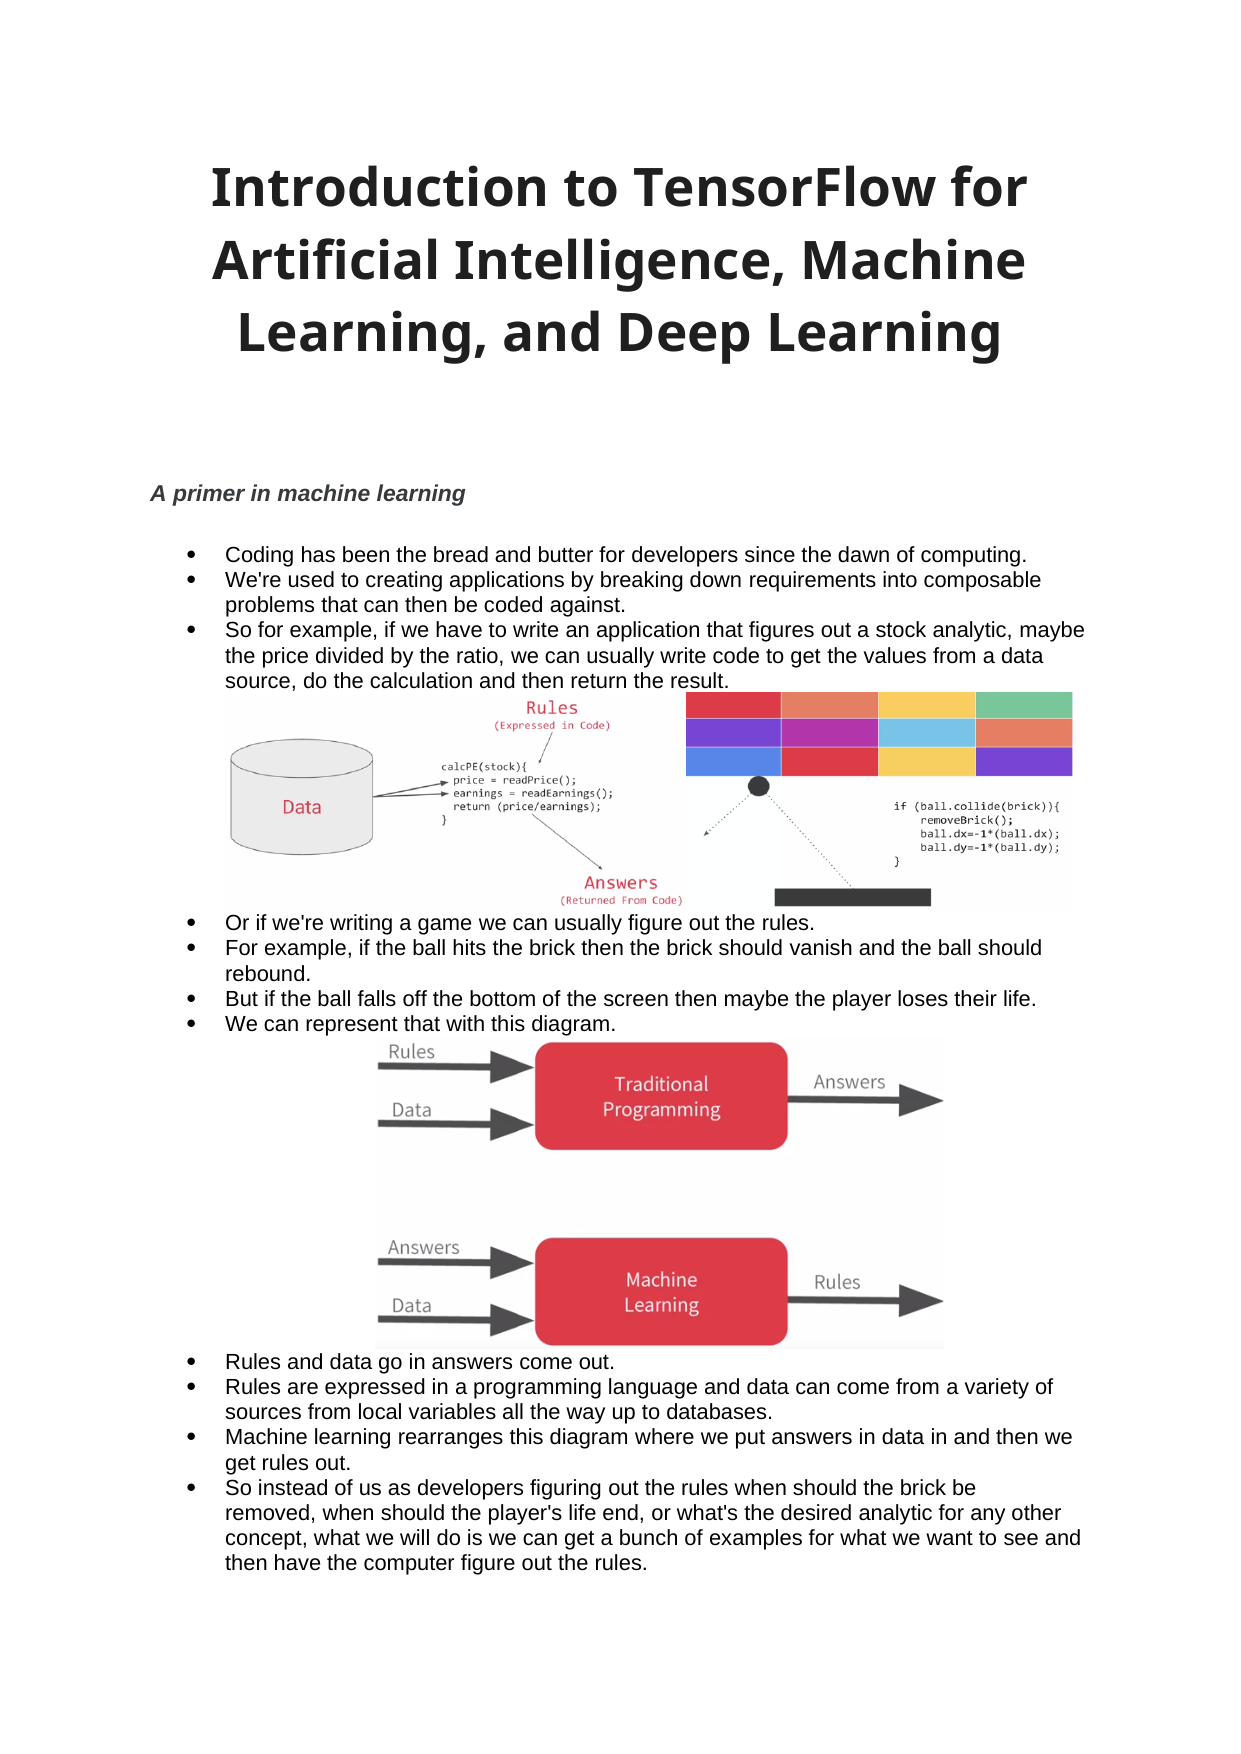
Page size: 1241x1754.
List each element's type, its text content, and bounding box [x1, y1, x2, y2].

list Coding has been the bread and butter for developers since the dawn of computing. [187, 542, 1090, 567]
list We're used to creating applications by breaking down requirements into composable problems that can then be coded against. [187, 567, 1090, 617]
text Introduction to TensorFlow for Artificial Intelligence, Machine Learning, and Deep Learning [150, 150, 1090, 367]
list Rules and data go in answers come out. [187, 1349, 1090, 1374]
list So instead of us as developers figuring out the rules when should the brick be removed, when should the player's life end, or what's the desired analytic for any other concept, what we will do is we can get a bunch of examples for what we want to see and then have the computer figure out the rules. [187, 1475, 1090, 1576]
list Or if we're writing a game we can usually figure out the rules. [187, 910, 1090, 935]
picture [225, 692, 1073, 910]
picture [375, 1036, 944, 1349]
list But if the ball falls off the bottom of the screen then maybe the player loses their life. [187, 986, 1090, 1011]
list We can represent that with this diagram. [187, 1011, 1090, 1036]
list For example, if the ball hits the brick then the brick should vanish and the ball should rebound. [187, 935, 1090, 986]
list So for example, if we have to write an application that figures out a stock analytic, maybe the price divided by the ratio, we can usually write code to get the values from a data source, do the calculation and then return the result. [187, 617, 1090, 693]
list Rules are expressed in a programming language and data can come from a variety of sources from local variables all the way up to databases. [187, 1374, 1090, 1424]
list Machine learning rearranges this diagram where we put answers in data in and then we get rules out. [187, 1424, 1090, 1475]
subtitle A primer in machine learning [150, 480, 1090, 507]
